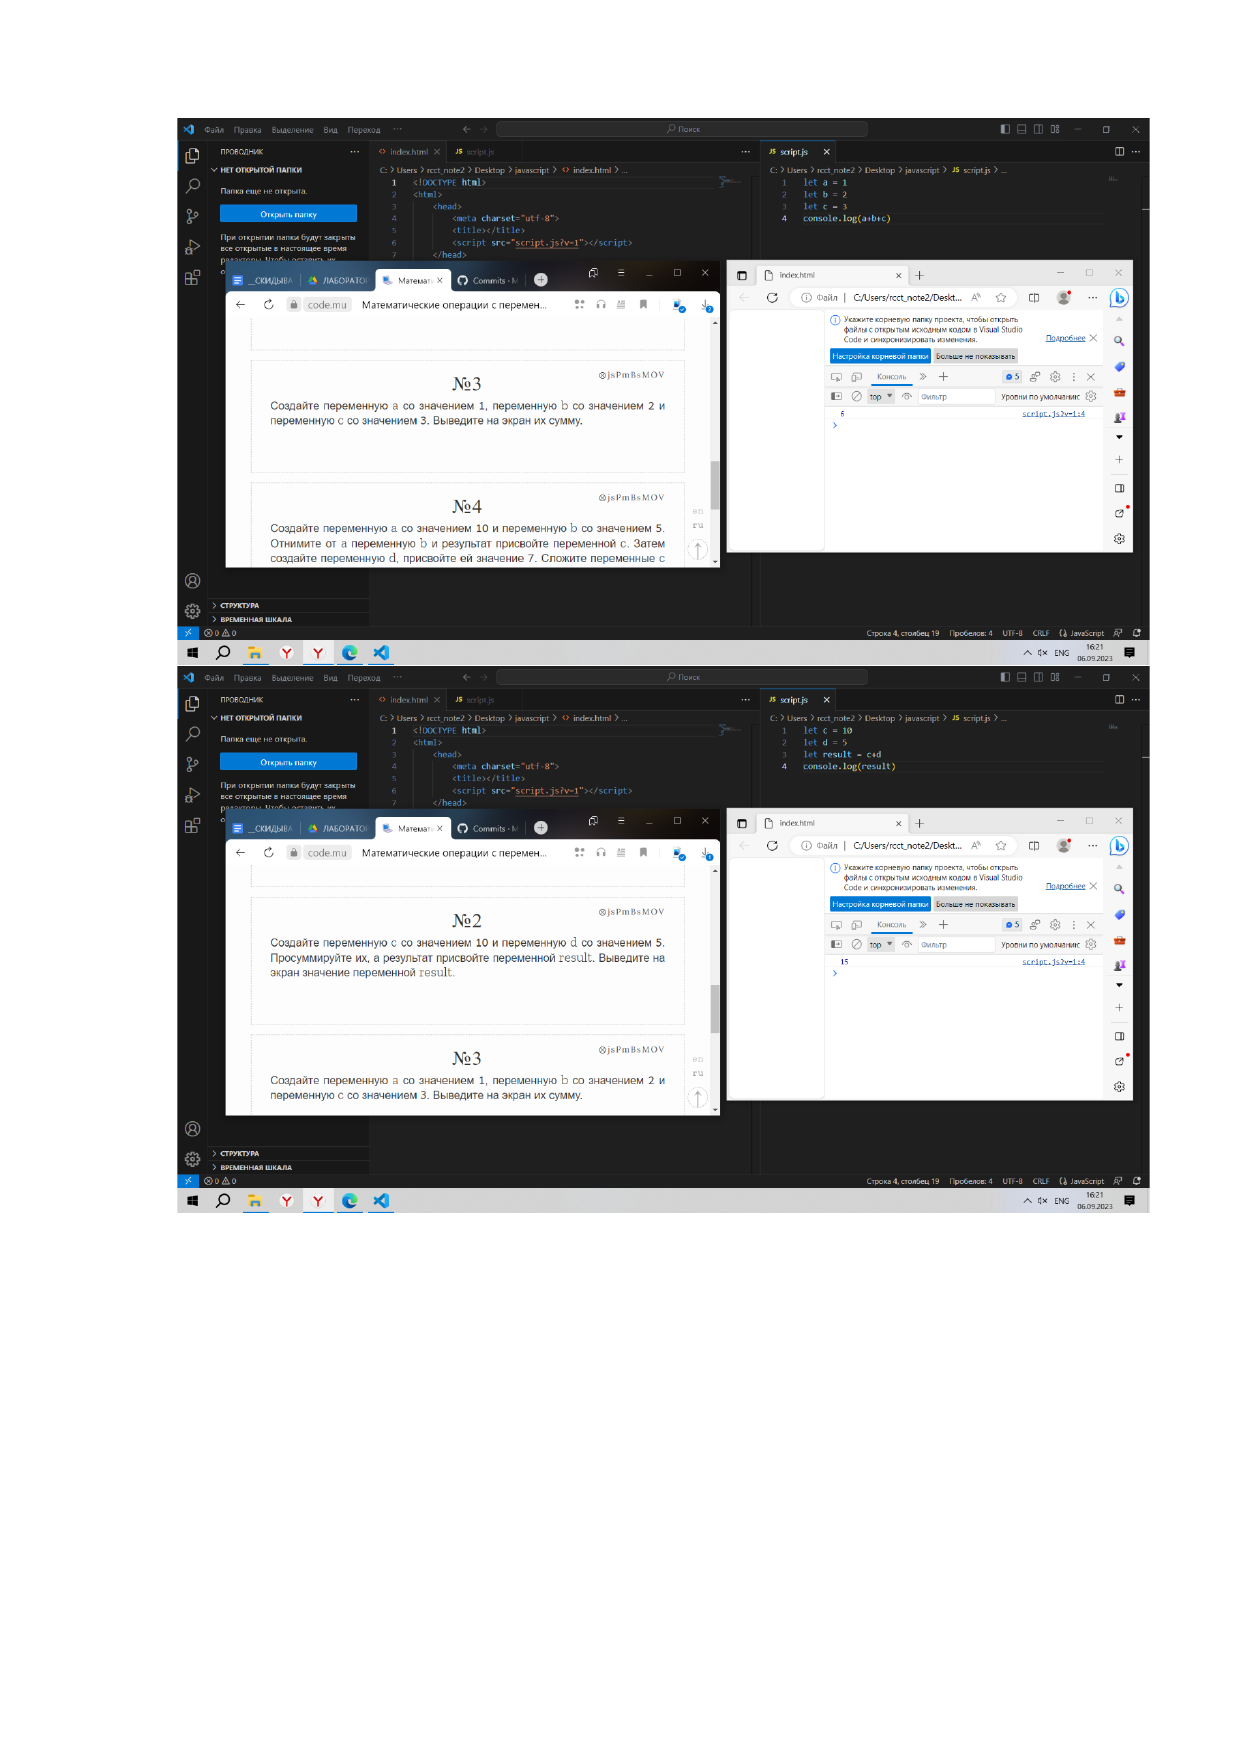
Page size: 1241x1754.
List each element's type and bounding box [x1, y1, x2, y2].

picture [177, 666, 1150, 1213]
picture [177, 118, 1150, 665]
